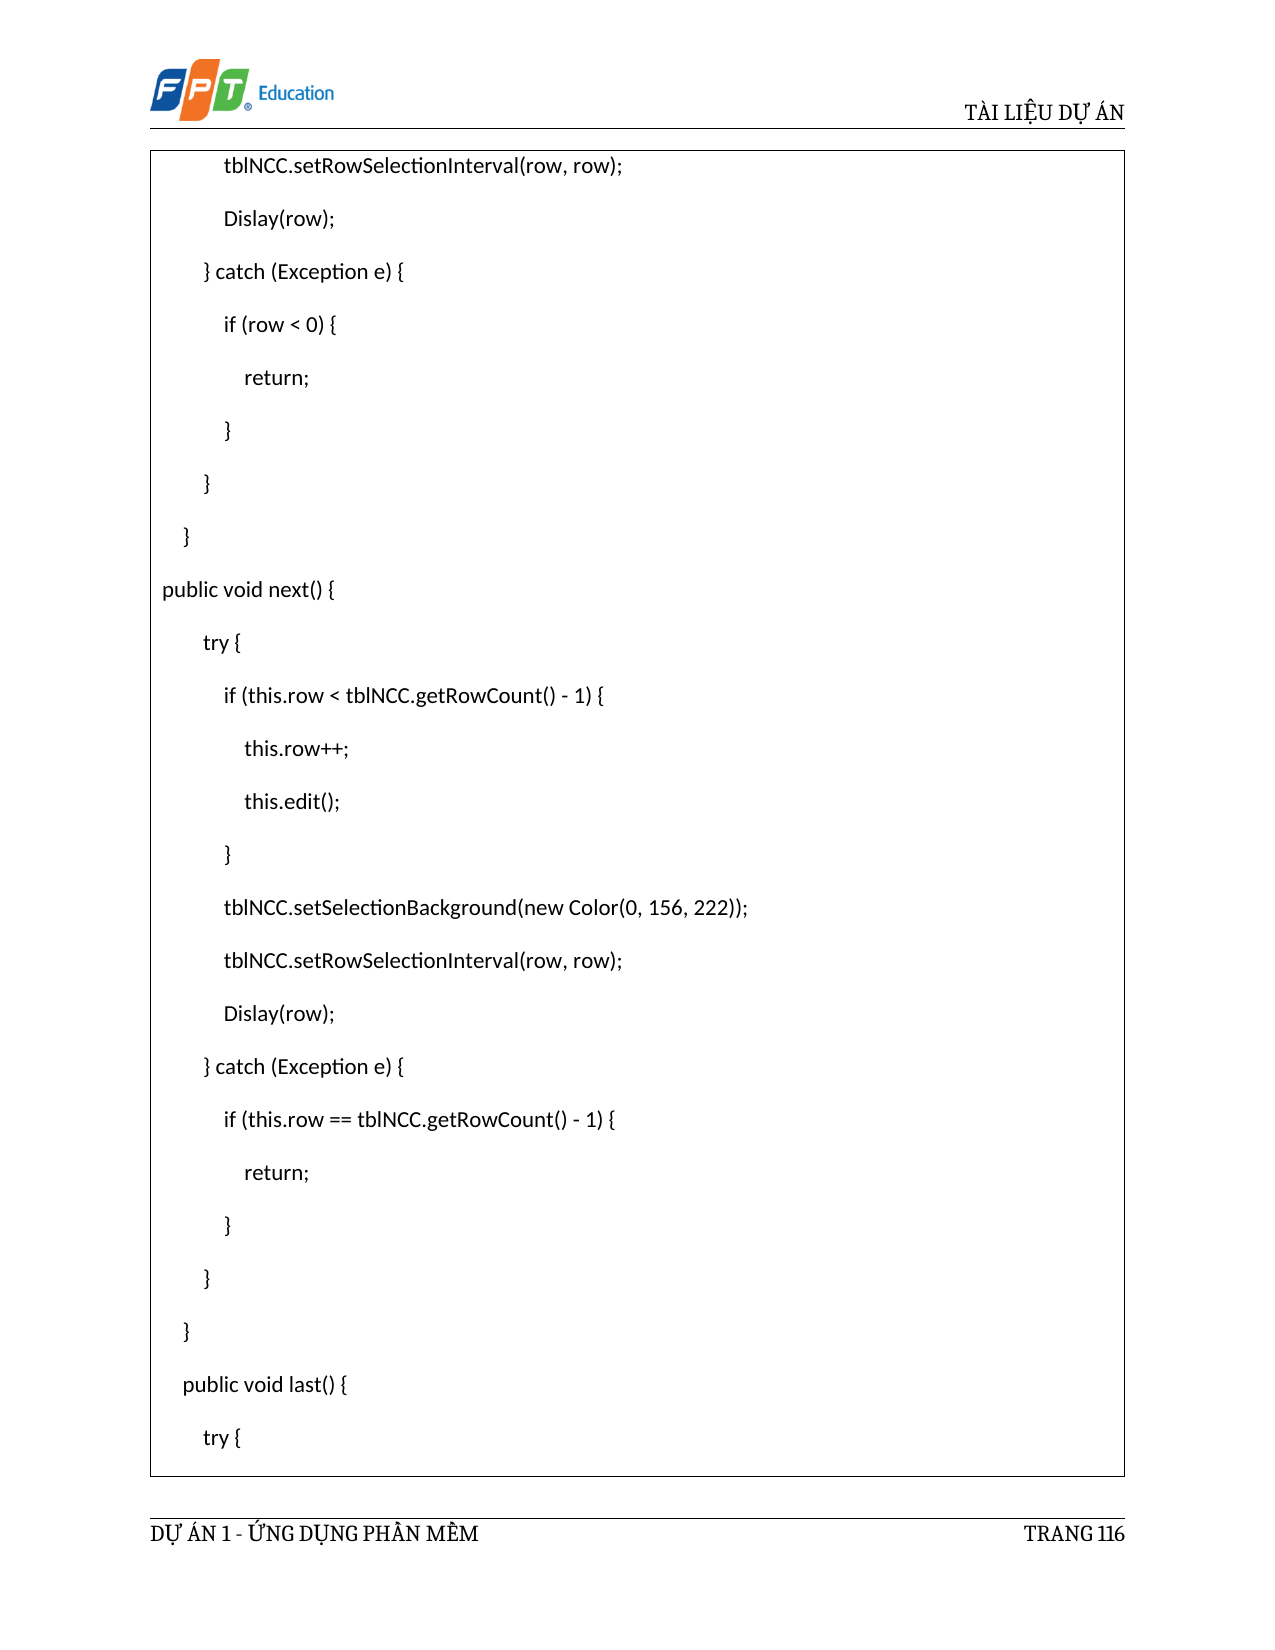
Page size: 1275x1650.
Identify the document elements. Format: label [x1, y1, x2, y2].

table_header [151, 151, 1124, 1476]
picture [150, 59, 336, 121]
